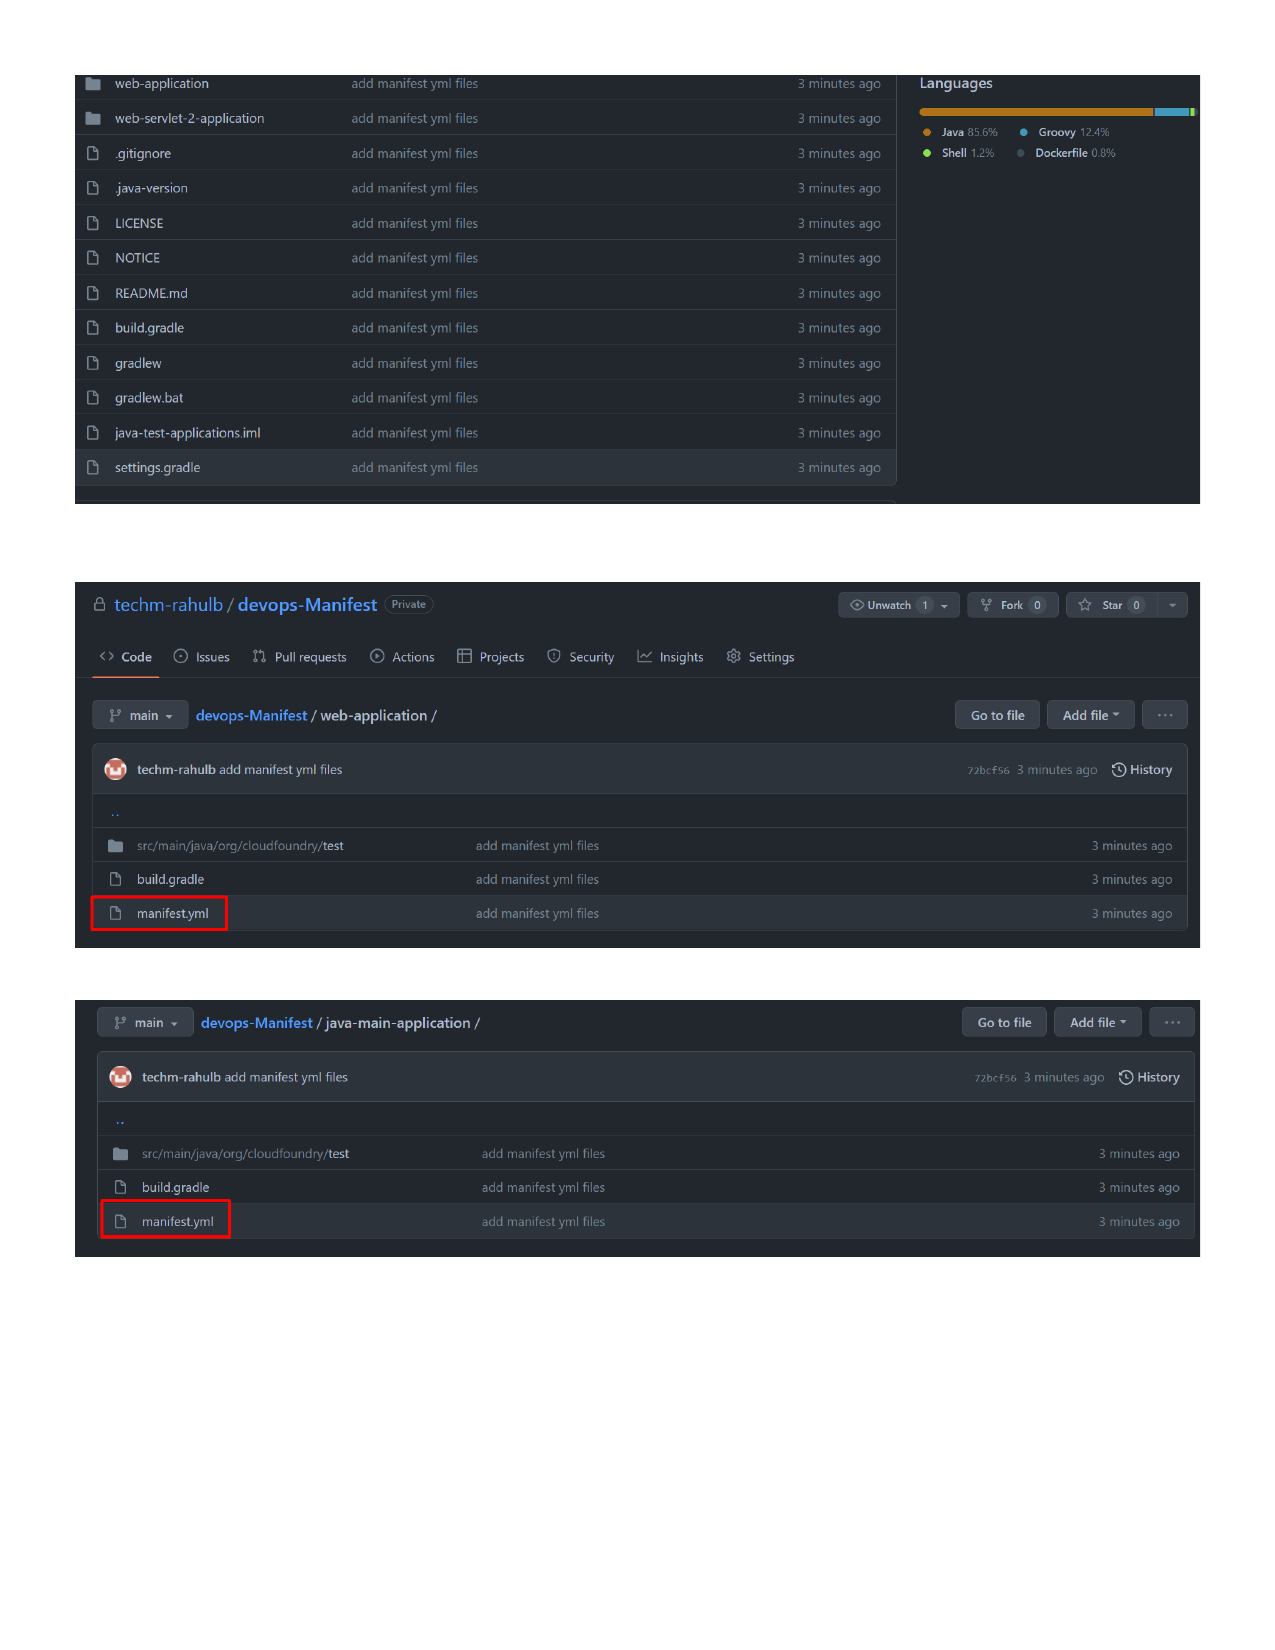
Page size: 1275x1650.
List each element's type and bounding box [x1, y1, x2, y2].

picture [75, 1000, 1200, 1257]
picture [75, 582, 1200, 948]
picture [75, 75, 1200, 504]
